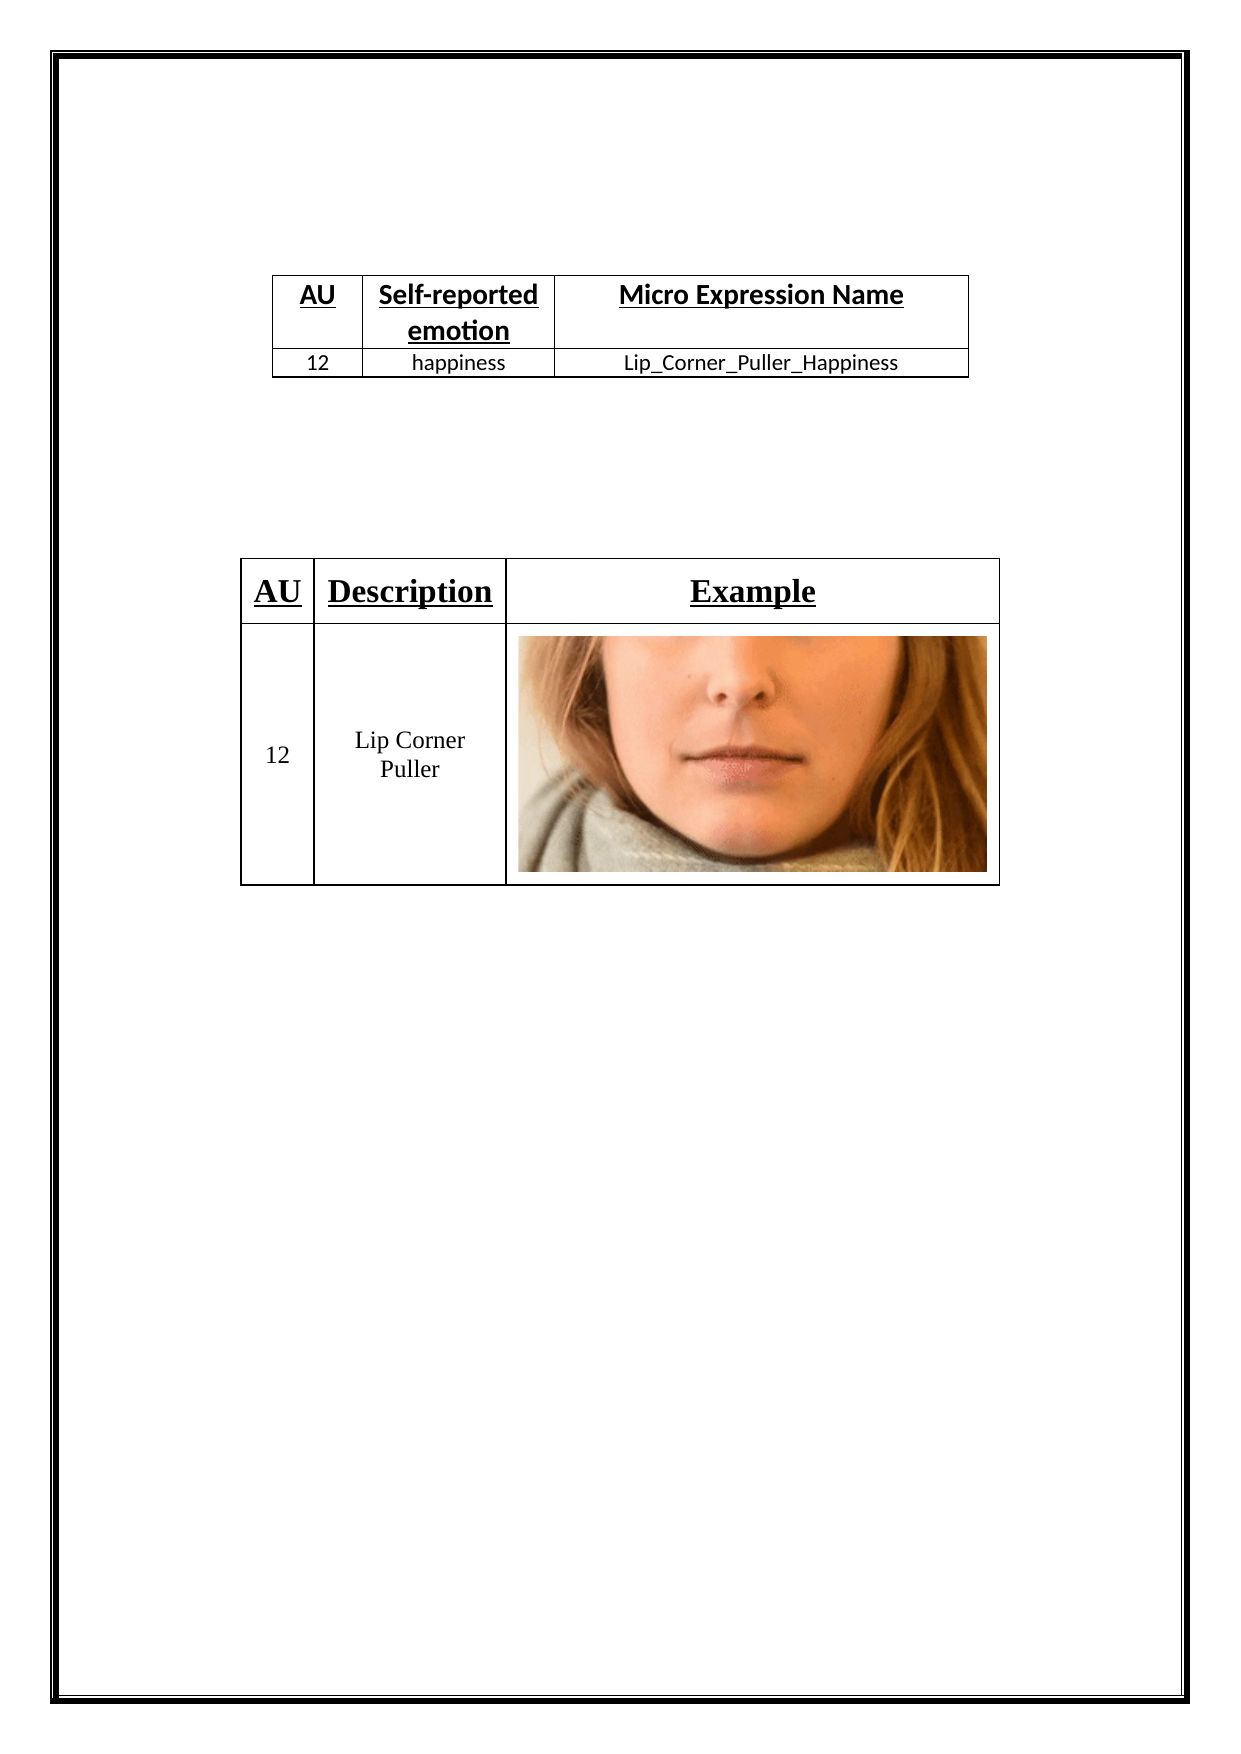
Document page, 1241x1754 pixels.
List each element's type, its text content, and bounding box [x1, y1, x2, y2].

table_header AU [273, 276, 362, 347]
table_header Self-reported emotion [363, 276, 554, 347]
table_cell Lip_Corner_Puller_Happiness [555, 349, 968, 376]
table_cell [507, 624, 999, 884]
table_cell 12 [273, 349, 362, 376]
table_cell 12 [242, 624, 313, 884]
table_header Example [507, 559, 999, 623]
table_header Description [315, 559, 505, 623]
table_cell happiness [363, 349, 554, 376]
table_header Micro Expression Name [555, 276, 968, 347]
table_cell Lip Corner Puller [315, 624, 505, 884]
picture [518, 636, 987, 872]
table_header AU [242, 559, 313, 623]
